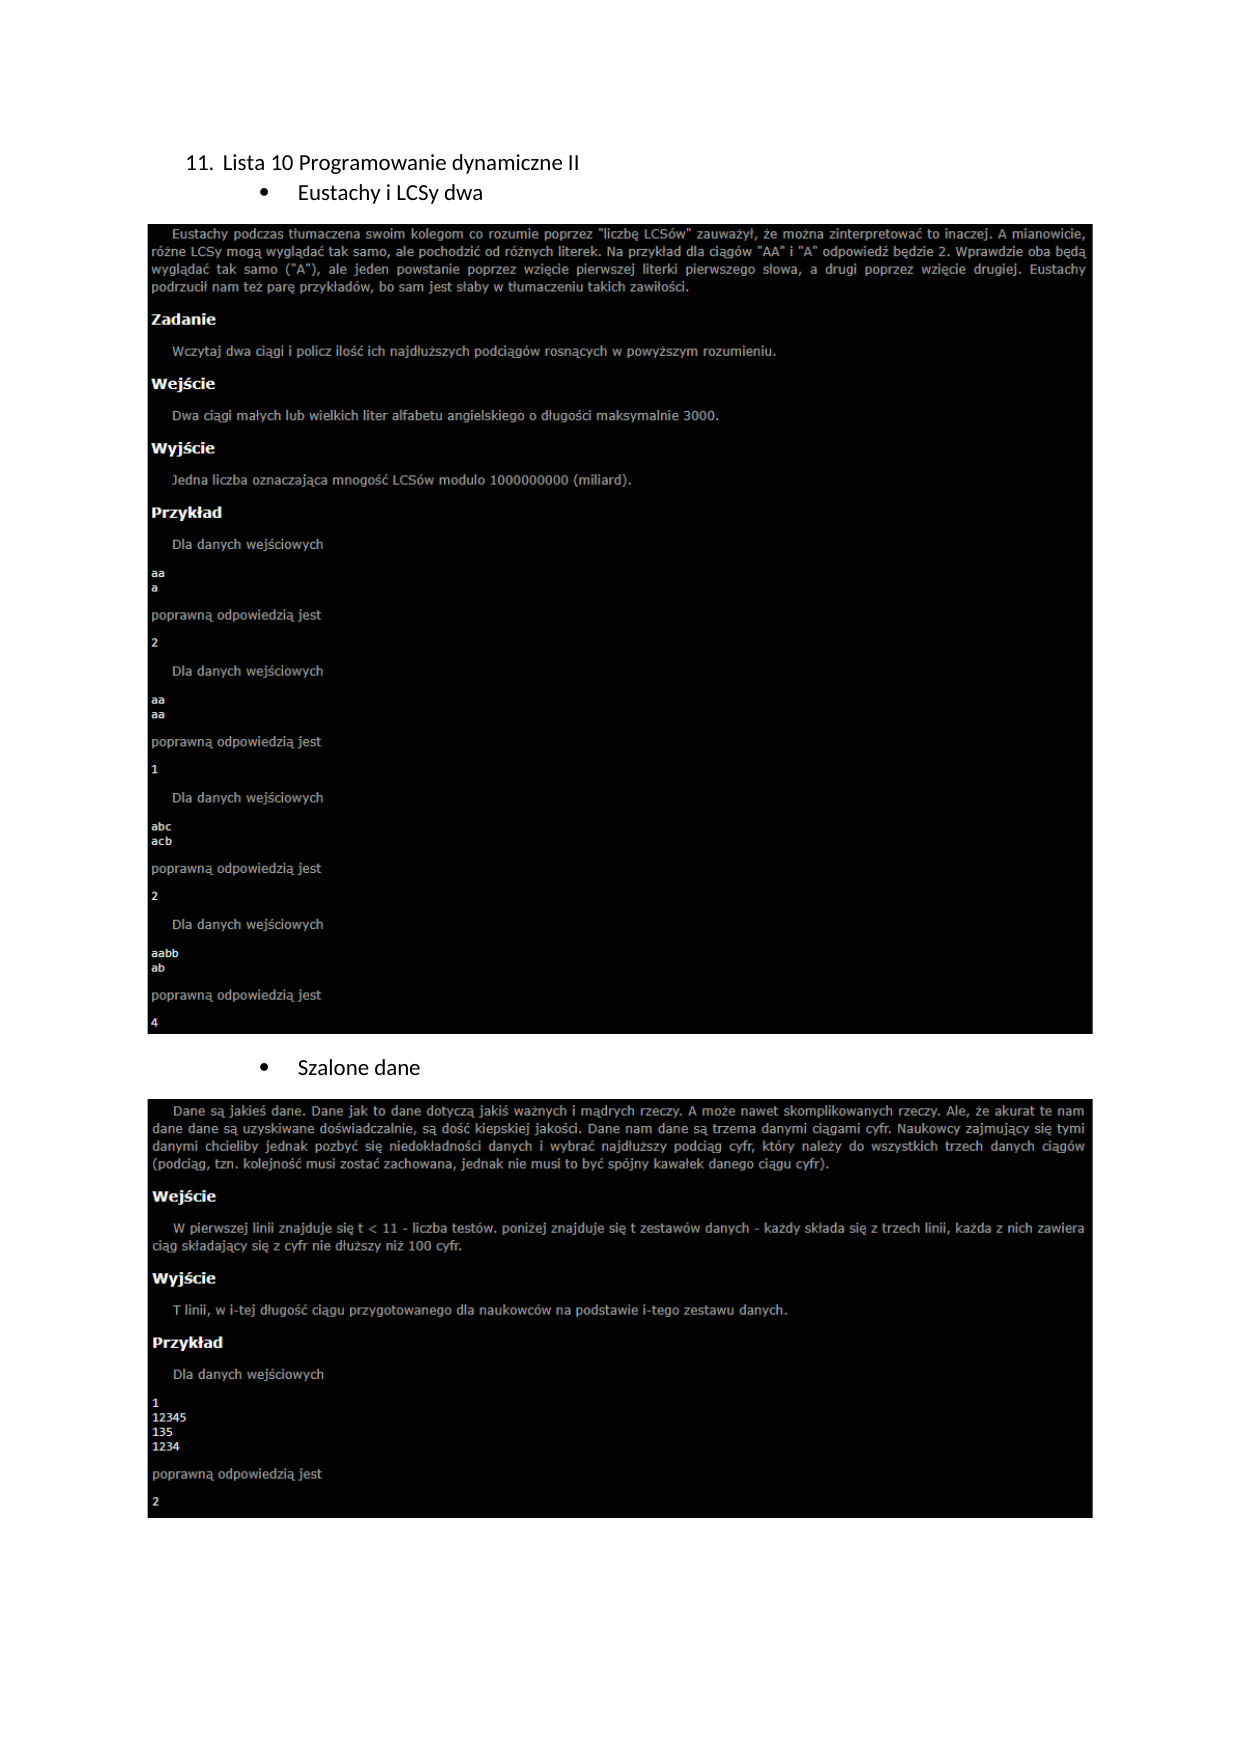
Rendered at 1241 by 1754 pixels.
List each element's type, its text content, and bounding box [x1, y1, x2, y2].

picture [147, 224, 1093, 1034]
list Szalone dane [260, 1053, 1093, 1081]
list Eustachy i LCSy dwa [260, 178, 1093, 206]
list Lista 10 Programowanie dynamiczne II [185, 148, 1093, 176]
picture [147, 1099, 1093, 1518]
